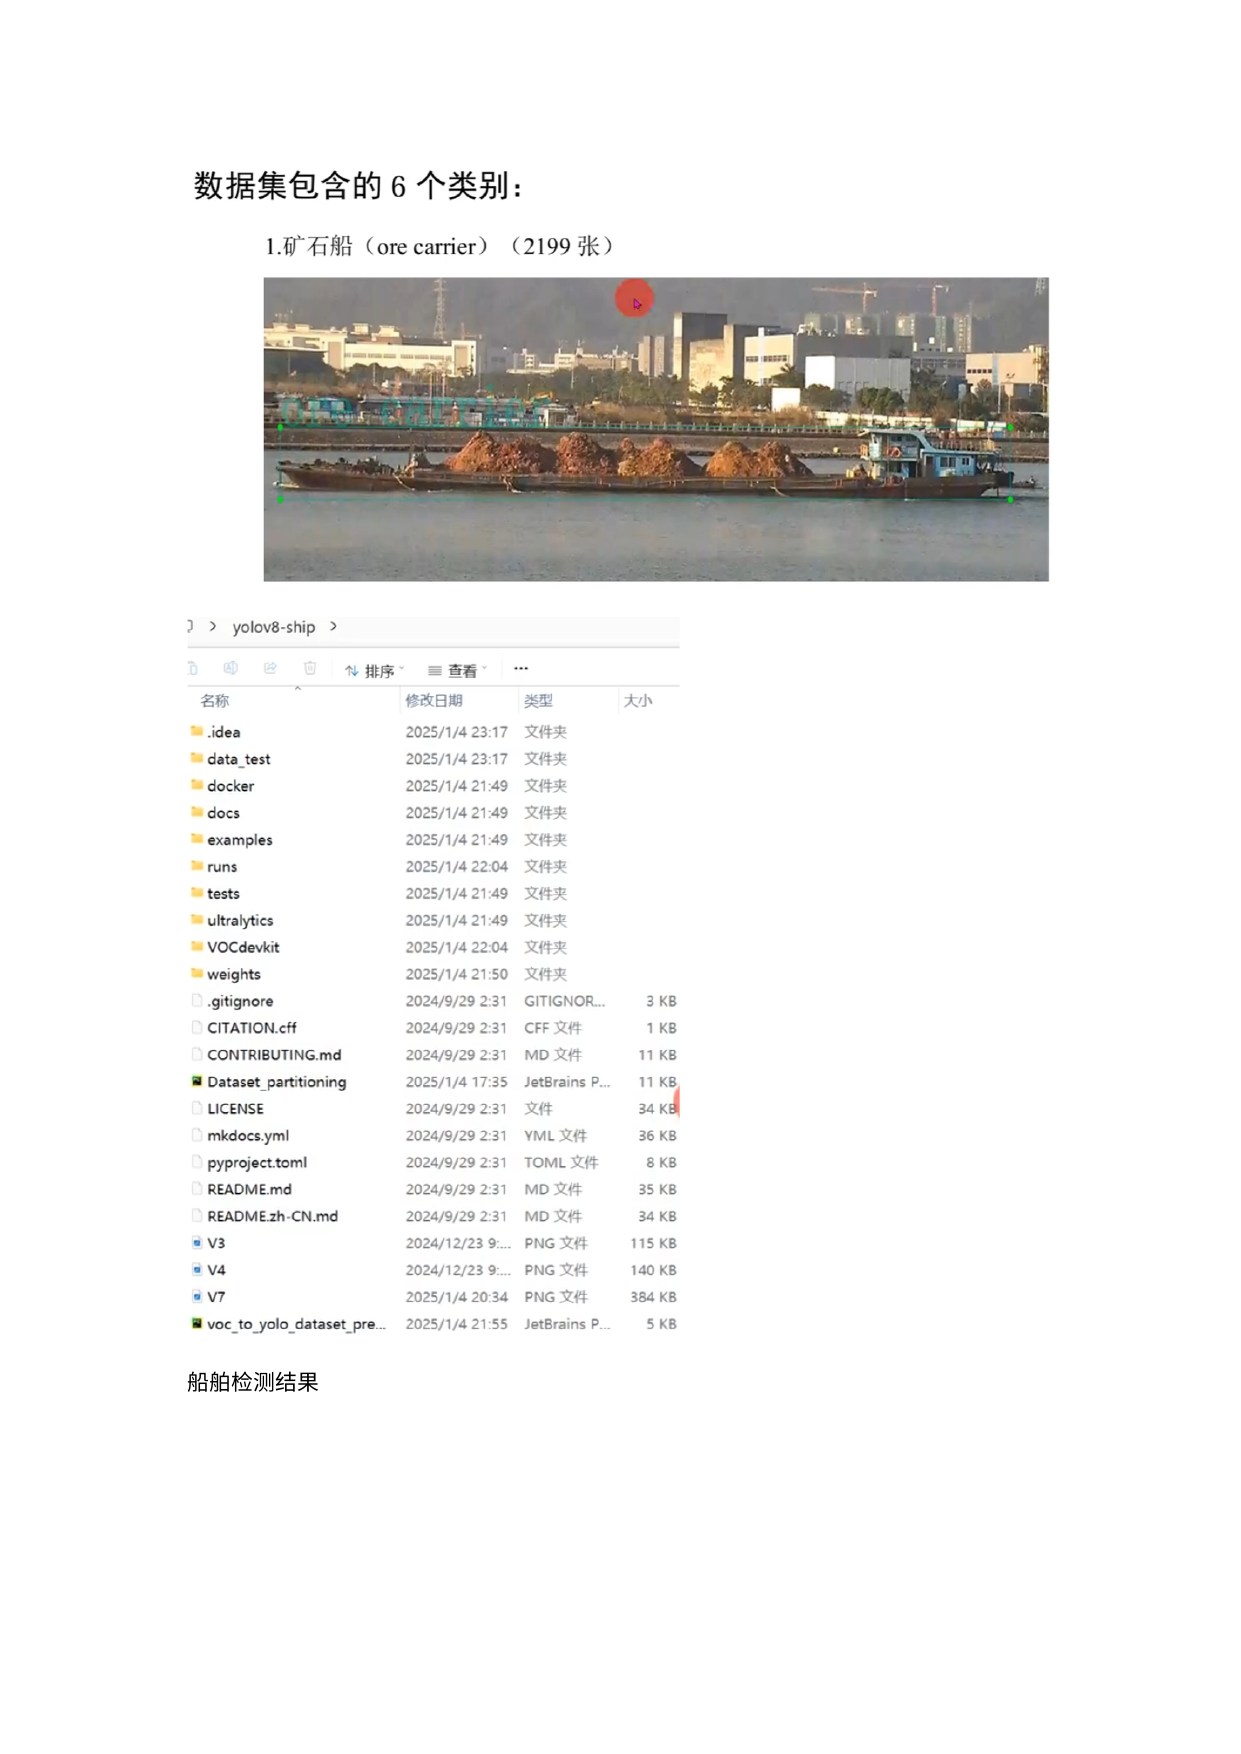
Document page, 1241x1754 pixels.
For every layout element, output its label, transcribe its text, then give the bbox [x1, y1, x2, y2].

picture [187, 162, 1053, 584]
picture [187, 617, 680, 1335]
text 船舶检测结果 [187, 1364, 1053, 1397]
